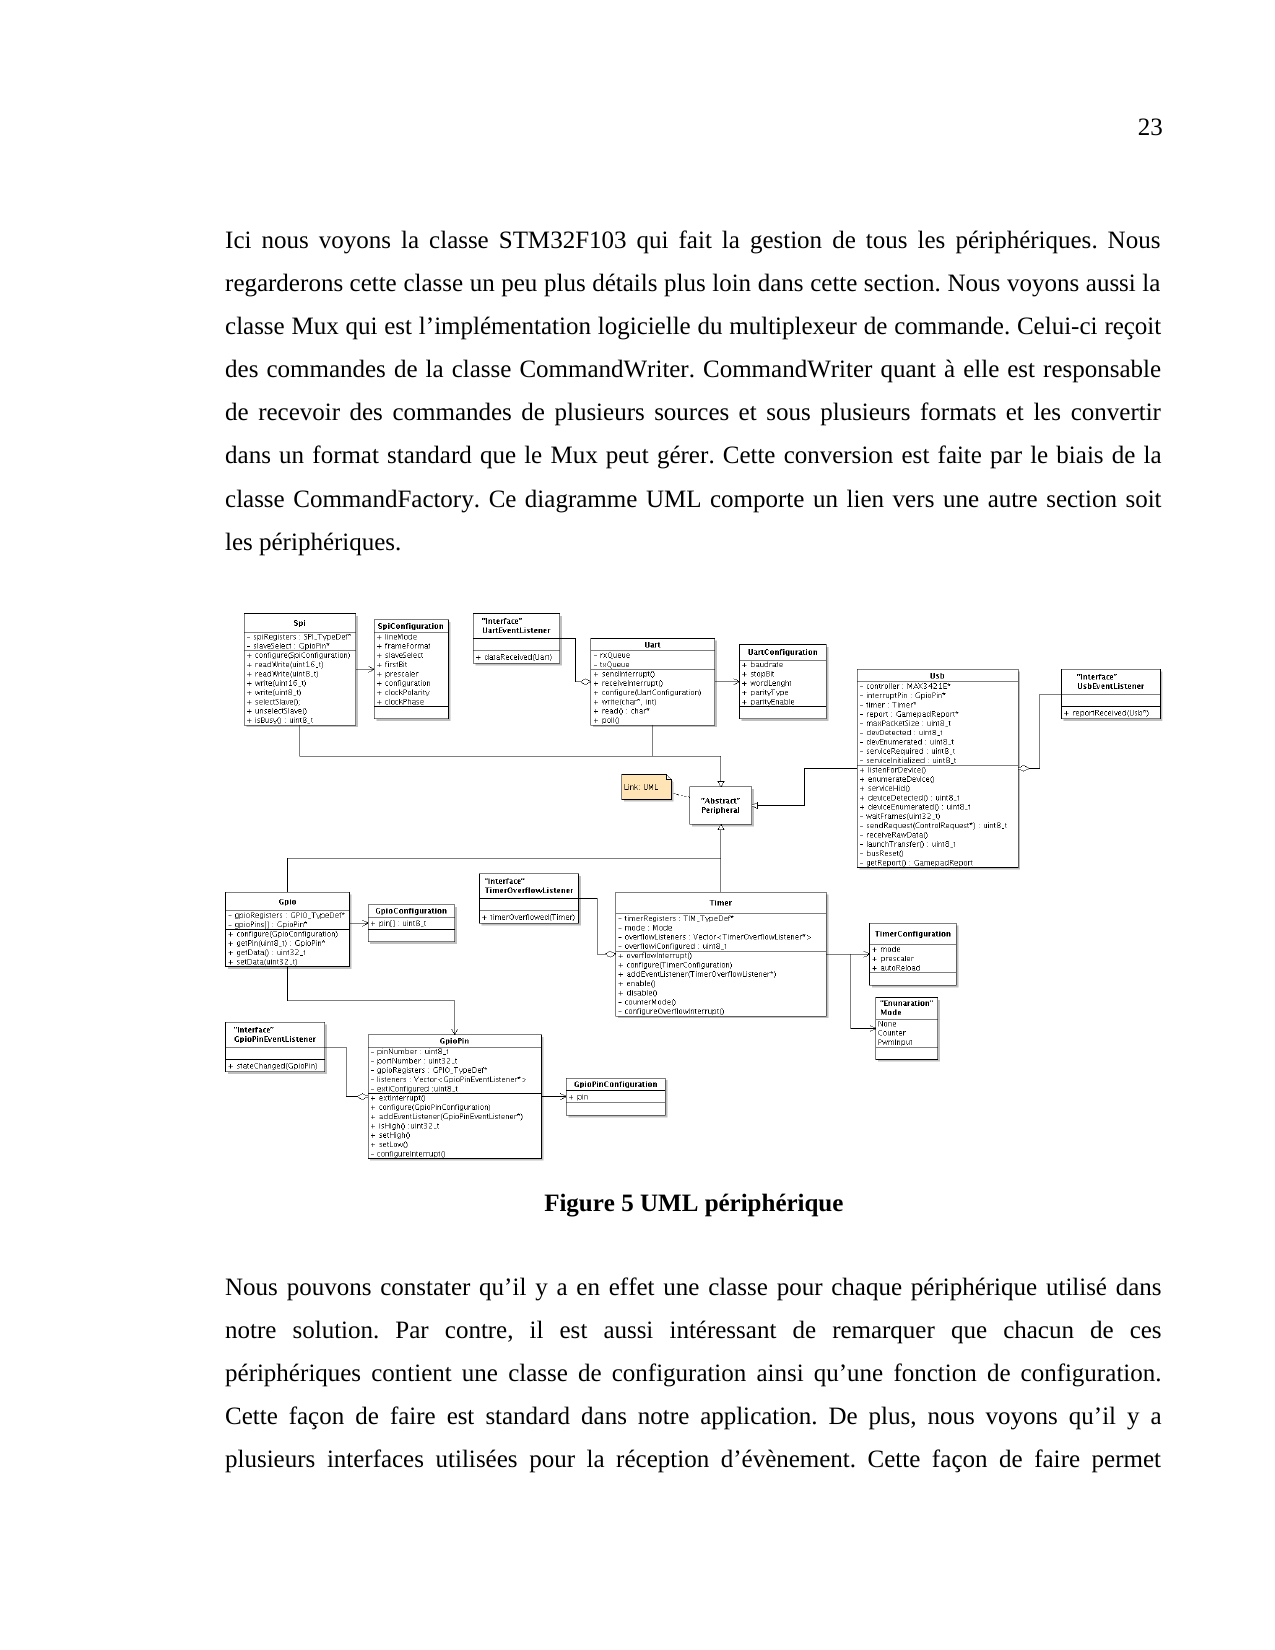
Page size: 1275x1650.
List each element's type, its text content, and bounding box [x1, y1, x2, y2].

picture [225, 613, 1163, 1161]
text Ici nous voyons la classe STM32F103 qui fait la gestion de tous les périphériques. Nous regarderons cette classe un peu plus détails plus loin dans cette section. Nous voyons aussi la classe Mux qui est l’implémentation logicielle du multiplexeur de commande. Celui-ci reçoit des commandes de la classe CommandWriter. CommandWriter quant à elle est responsable de recevoir des commandes de plusieurs sources et sous plusieurs formats et les convertir dans un format standard que le Mux peut gérer. Cette conversion est faite par le biais de la classe CommandFactory. Ce diagramme UML comporte un lien vers une autre section soit les périphériques. [225, 225, 1162, 556]
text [225, 1272, 1162, 1473]
